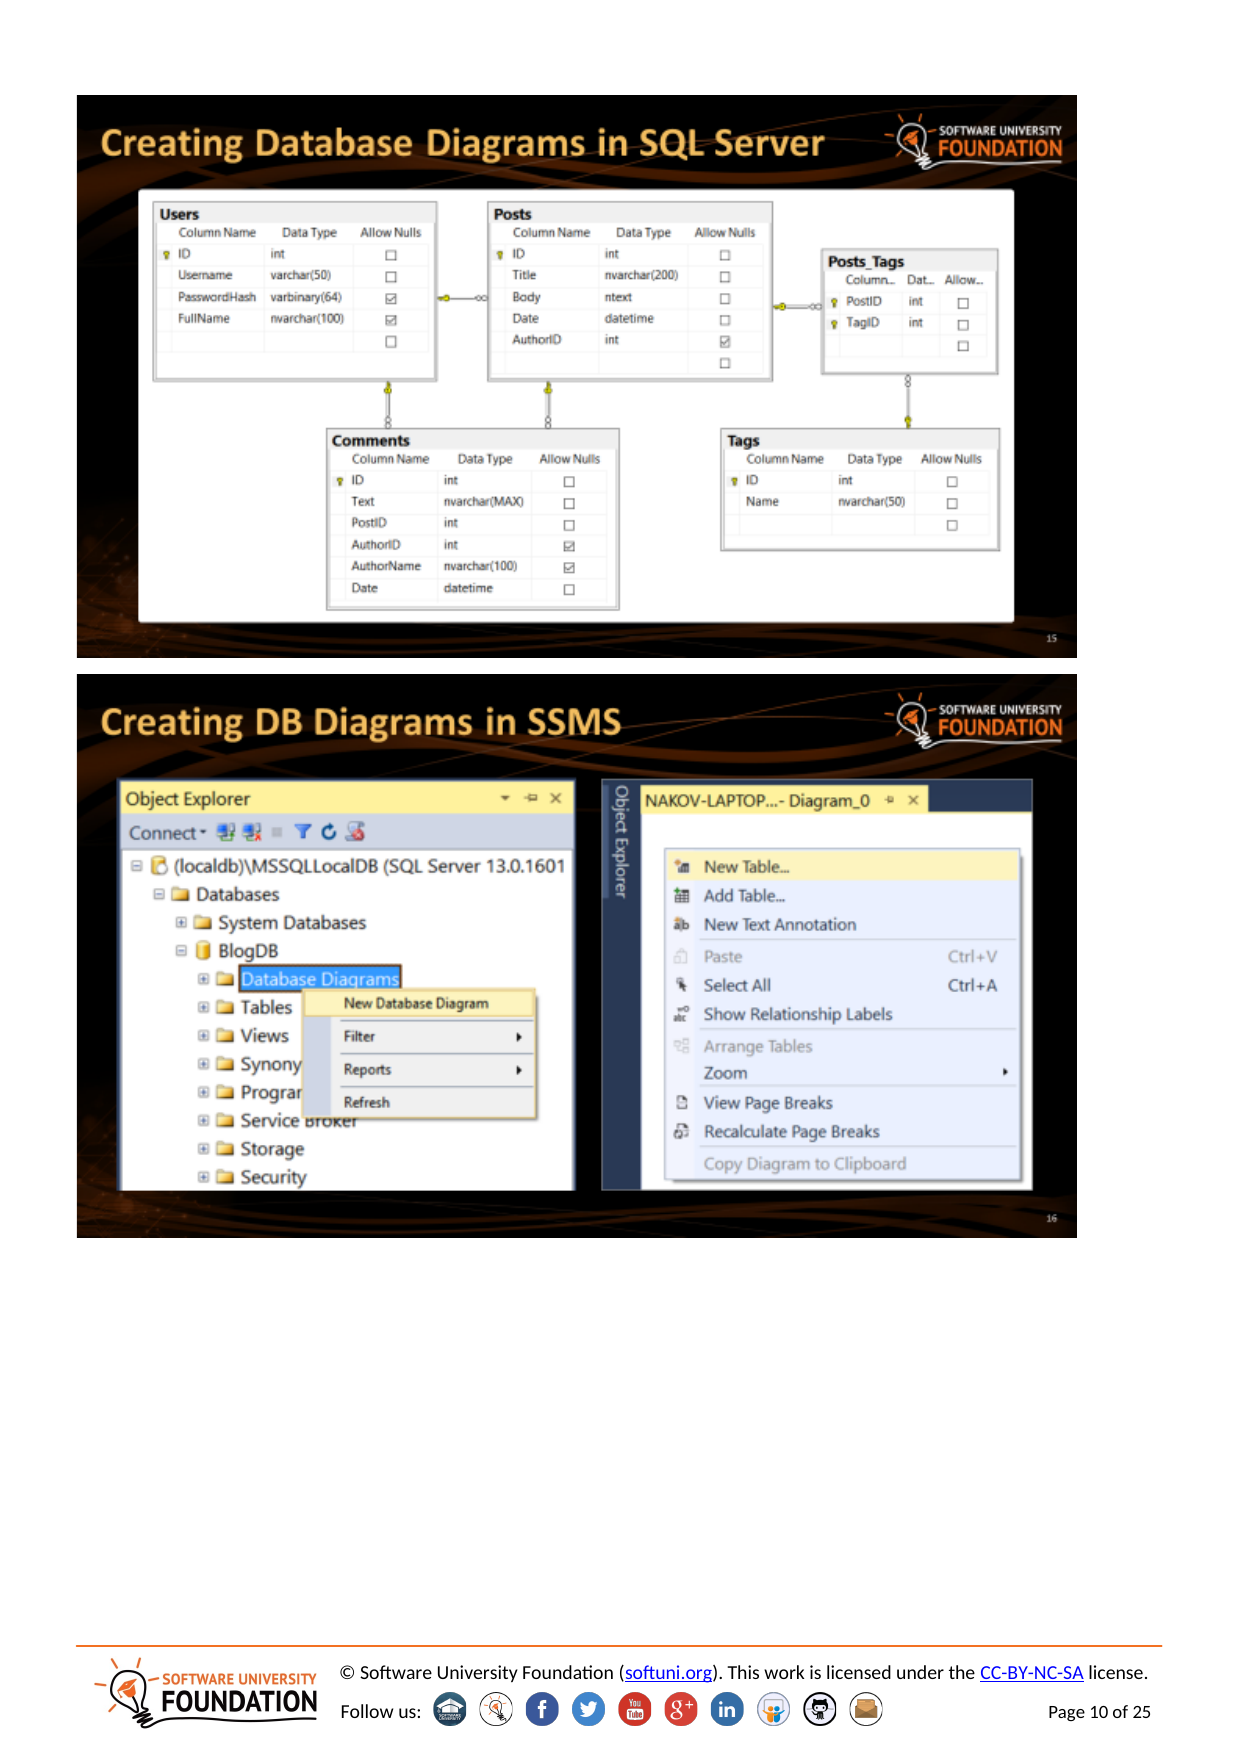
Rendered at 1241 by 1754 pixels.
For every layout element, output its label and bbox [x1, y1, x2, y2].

picture [433, 1692, 467, 1726]
picture [76, 95, 1077, 658]
picture [479, 1692, 513, 1726]
picture [76, 674, 1077, 1238]
picture [757, 1692, 790, 1726]
picture [618, 1692, 652, 1726]
picture [525, 1692, 559, 1726]
picture [572, 1692, 605, 1726]
picture [93, 1656, 317, 1729]
picture [664, 1692, 698, 1726]
picture [710, 1692, 744, 1726]
picture [849, 1692, 883, 1726]
picture [803, 1692, 837, 1726]
